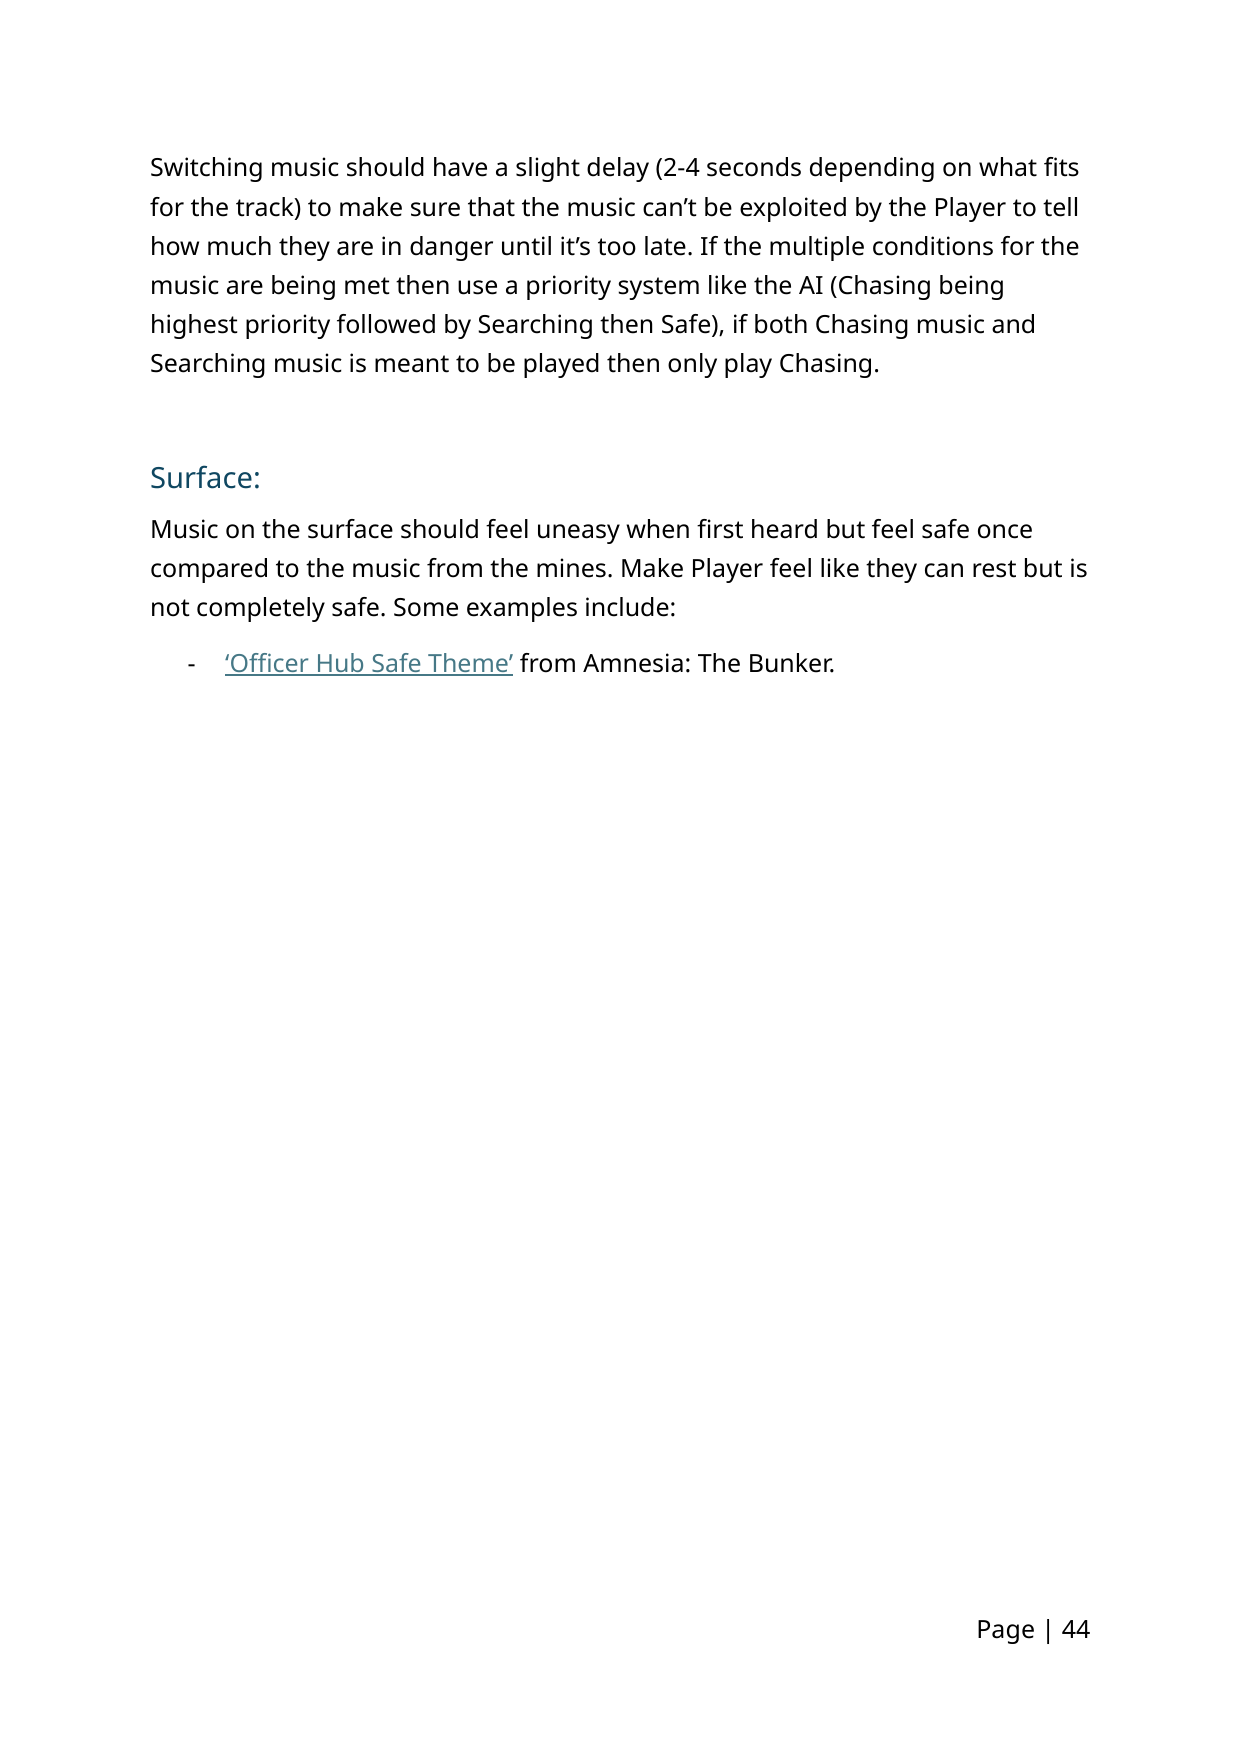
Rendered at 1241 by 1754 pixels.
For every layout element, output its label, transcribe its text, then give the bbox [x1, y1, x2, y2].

text Music on the surface should feel uneasy when first heard but feel safe once compared to the music from the mines. Make Player feel like they can rest but is not completely safe. Some examples include: [150, 511, 1090, 624]
subtitle Surface: [150, 457, 1090, 497]
list ‘Officer Hub Safe Theme’ from Amnesia: The Bunker. [187, 646, 1090, 680]
text Switching music should have a slight delay (2-4 seconds depending on what fits for the track) to make sure that the music can’t be exploited by the Player to tell how much they are in danger until it’s too late. If the multiple conditions for the music are being met then use a priority system like the AI (Chasing being highest priority followed by Searching then Safe), if both Chasing music and Searching music is meant to be played then only play Chasing. [150, 150, 1090, 380]
